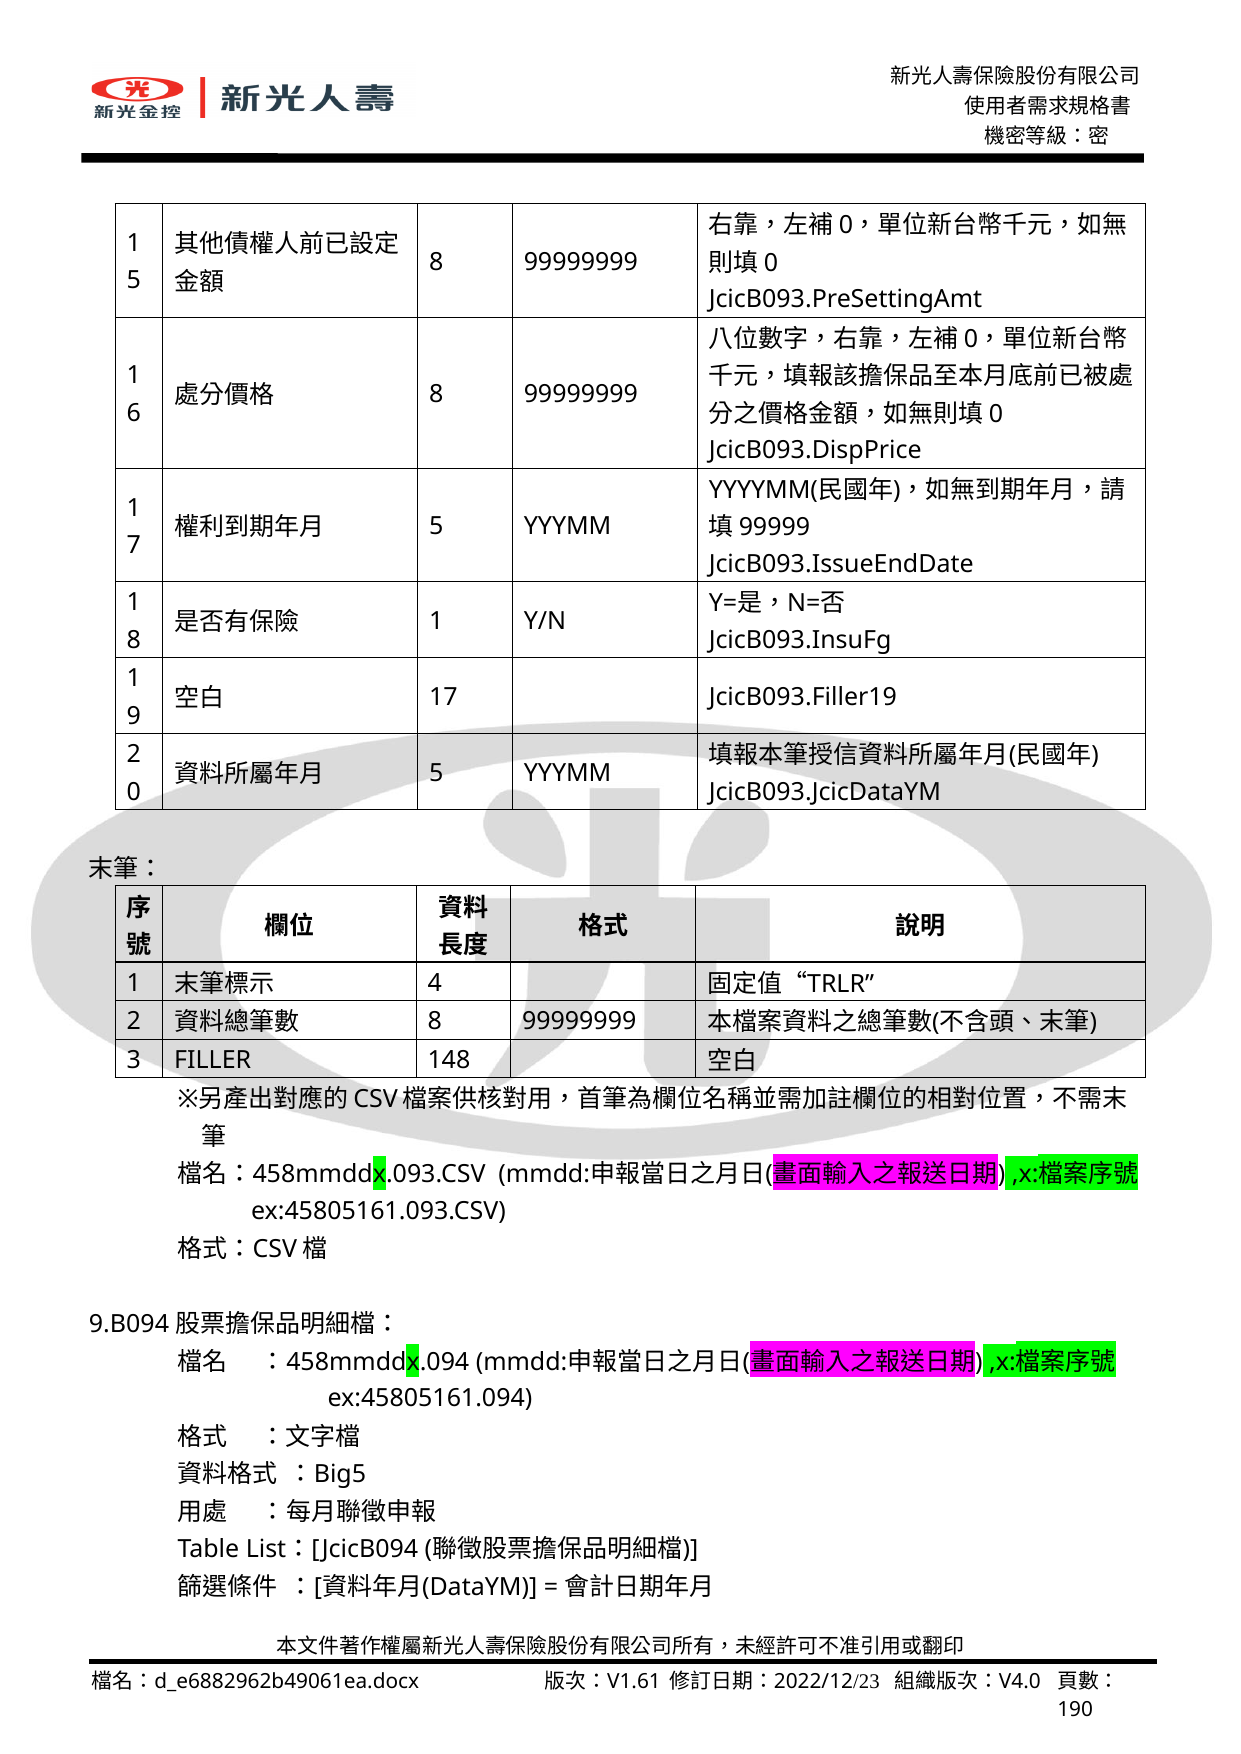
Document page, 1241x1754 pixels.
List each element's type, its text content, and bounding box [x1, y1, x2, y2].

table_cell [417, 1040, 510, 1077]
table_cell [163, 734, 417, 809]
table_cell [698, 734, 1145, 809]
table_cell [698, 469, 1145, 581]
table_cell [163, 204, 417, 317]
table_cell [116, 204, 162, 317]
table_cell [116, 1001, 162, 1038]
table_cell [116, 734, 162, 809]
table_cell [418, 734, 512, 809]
list 格式 ：文字檔 [177, 1416, 1152, 1453]
text 9.B094 股票擔保品明細檔： [89, 1303, 1152, 1341]
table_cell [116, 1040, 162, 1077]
list 篩選條件 ：[資料年月(DataYM)] = 會計日期年月 [177, 1566, 1152, 1603]
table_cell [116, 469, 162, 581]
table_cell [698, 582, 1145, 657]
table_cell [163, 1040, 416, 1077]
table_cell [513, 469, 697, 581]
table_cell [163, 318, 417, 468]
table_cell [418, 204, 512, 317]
list 檔名 ：458mmddx.094 (mmdd:申報當日之月日(畫面輸入之報送日期) ,x:檔案序號 [177, 1341, 1152, 1378]
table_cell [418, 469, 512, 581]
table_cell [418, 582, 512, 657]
list 檔名：458mmddx.093.CSV (mmdd:申報當日之月日(畫面輸入之報送日期) ,x:檔案序號 ex:45805161.093.CSV) [177, 1153, 1152, 1228]
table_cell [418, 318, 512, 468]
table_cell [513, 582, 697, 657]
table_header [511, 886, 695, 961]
list 格式：CSV檔 [177, 1228, 1152, 1266]
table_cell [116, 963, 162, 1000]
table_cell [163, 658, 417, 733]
picture [91, 61, 417, 118]
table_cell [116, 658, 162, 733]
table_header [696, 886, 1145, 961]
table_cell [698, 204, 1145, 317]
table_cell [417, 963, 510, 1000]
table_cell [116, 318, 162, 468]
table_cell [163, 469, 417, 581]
picture [25, 713, 1215, 1166]
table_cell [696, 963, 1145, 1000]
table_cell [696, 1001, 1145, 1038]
list 用處 ：每月聯徵申報 [177, 1491, 1152, 1528]
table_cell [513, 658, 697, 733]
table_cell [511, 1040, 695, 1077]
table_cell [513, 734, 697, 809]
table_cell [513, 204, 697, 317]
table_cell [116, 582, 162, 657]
text 末筆： [89, 848, 1152, 885]
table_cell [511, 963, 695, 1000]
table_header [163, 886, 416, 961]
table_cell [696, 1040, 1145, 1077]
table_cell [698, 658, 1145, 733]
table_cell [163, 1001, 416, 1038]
list 資料格式 ：Big5 [177, 1453, 1152, 1491]
list ※另產出對應的CSV檔案供核對用，首筆為欄位名稱並需加註欄位的相對位置，不需末筆 [177, 1078, 1152, 1153]
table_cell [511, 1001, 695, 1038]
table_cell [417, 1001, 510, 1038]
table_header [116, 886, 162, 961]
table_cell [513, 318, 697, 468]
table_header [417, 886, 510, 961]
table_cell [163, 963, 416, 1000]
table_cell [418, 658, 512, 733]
list Table List：[JcicB094 (聯徵股票擔保品明細檔)] [177, 1528, 1152, 1566]
list ex:45805161.094) [177, 1378, 1152, 1416]
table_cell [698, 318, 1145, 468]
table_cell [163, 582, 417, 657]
